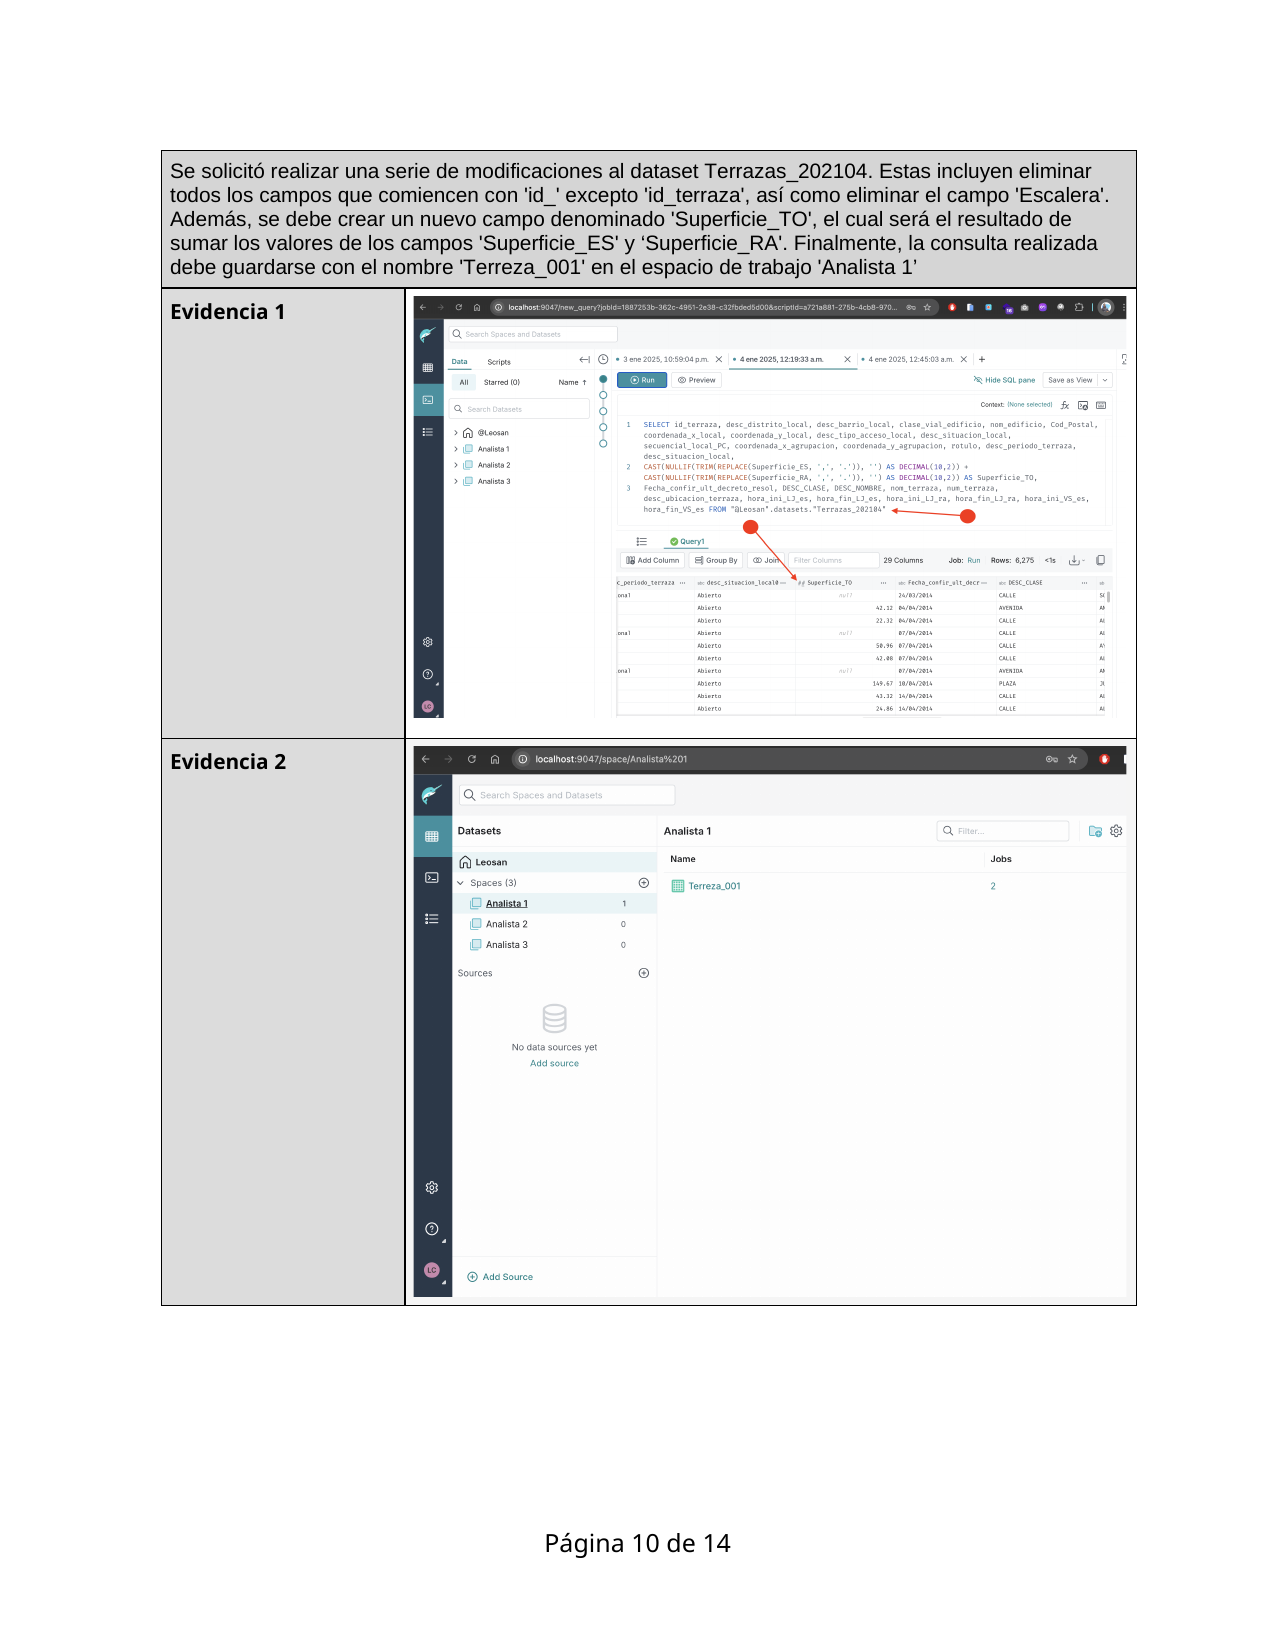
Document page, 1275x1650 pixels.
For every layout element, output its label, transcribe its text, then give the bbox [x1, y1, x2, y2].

picture [413, 296, 1127, 718]
table_cell [406, 739, 1136, 1305]
table_cell Evidencia 1 [162, 289, 404, 738]
picture [413, 746, 1127, 1297]
table_cell [406, 289, 1136, 738]
table_cell Evidencia 2 [162, 739, 404, 1305]
table_header Se solicitó realizar una serie de modificaciones al dataset Terrazas_202104. Estas incluyen eliminar todos los campos que comiencen con 'id_' excepto 'id_terraza', así como eliminar el campo 'Escalera'. Además, se debe crear un nuevo campo denominado 'Superficie_TO', el cual será el resultado de sumar los valores de los campos 'Superficie_ES' y ‘Superficie_RA'. Finalmente, la consulta realizada debe guardarse con el nombre 'Terreza_001' en el espacio de trabajo 'Analista 1’ [162, 151, 1136, 287]
